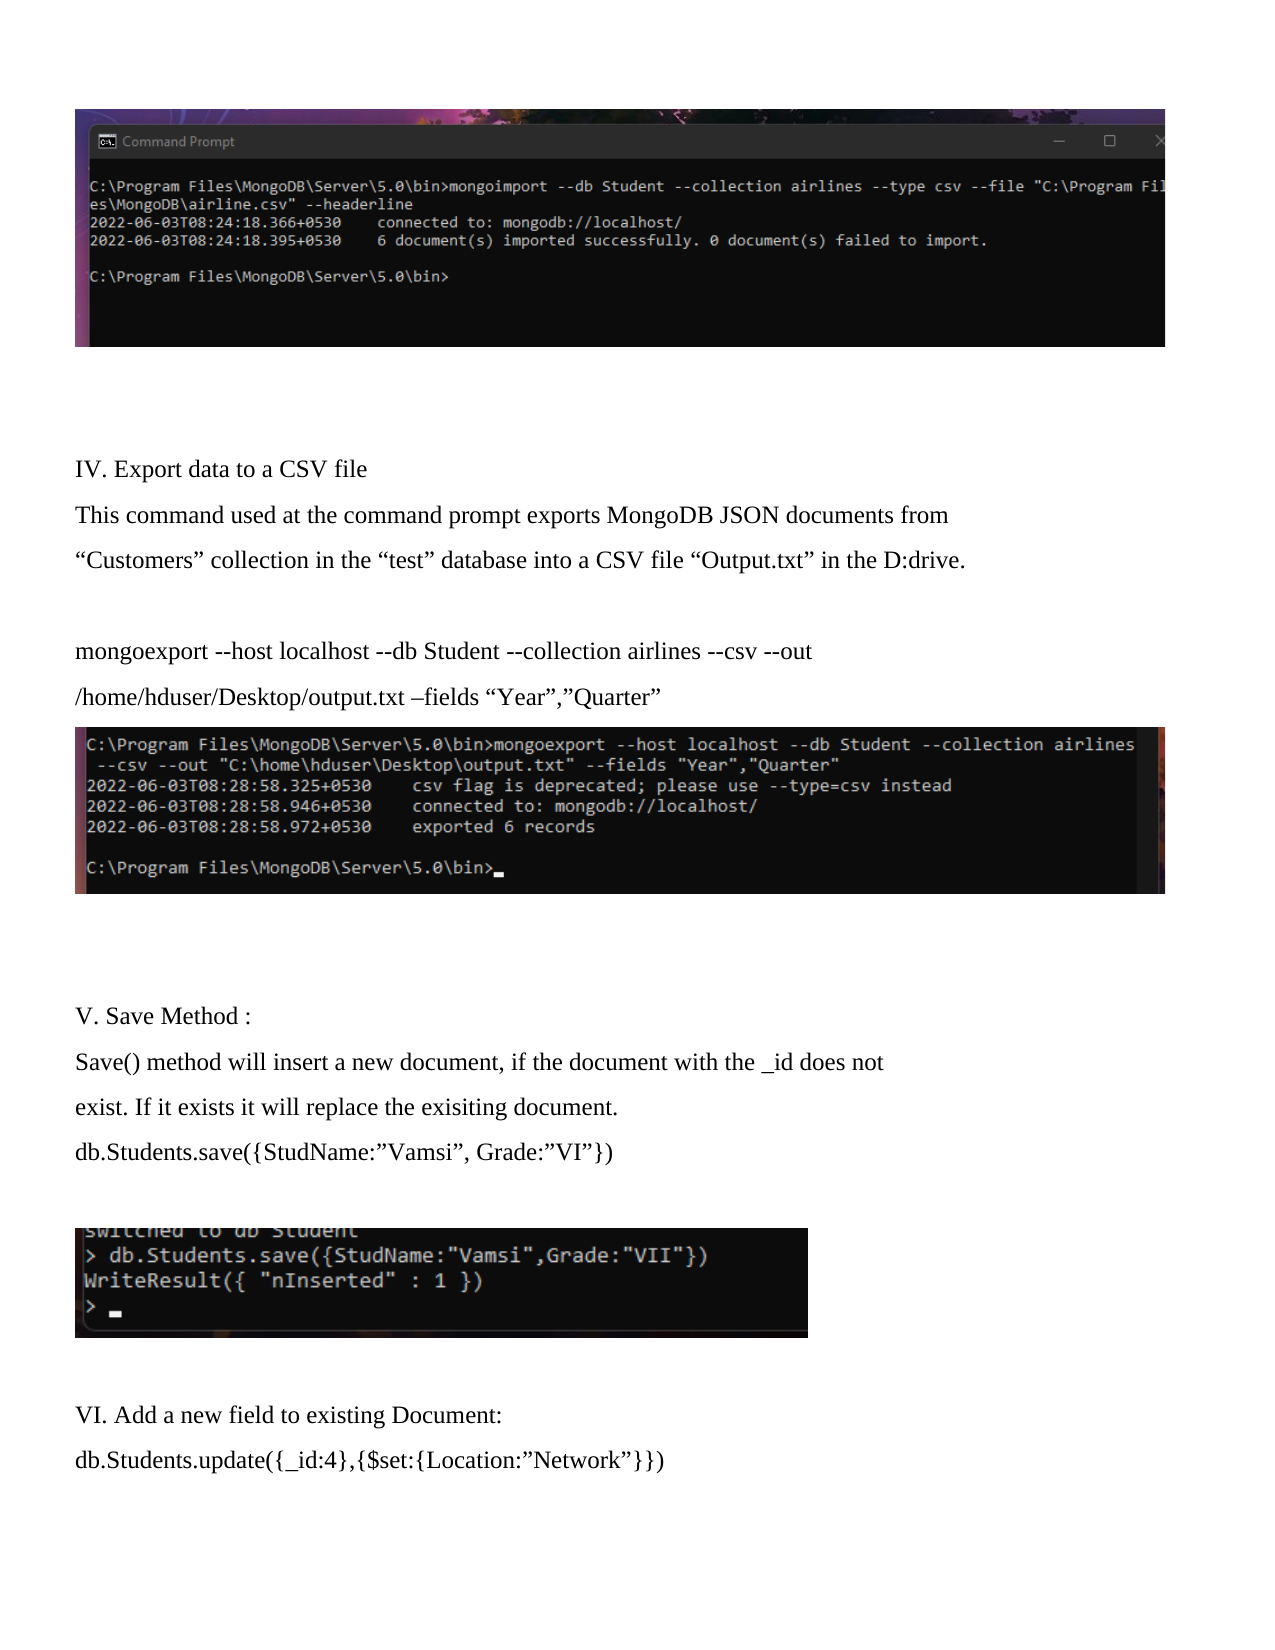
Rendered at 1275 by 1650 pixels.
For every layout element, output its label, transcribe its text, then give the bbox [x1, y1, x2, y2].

text “Customers” collection in the “test” database into a CSV file “Output.txt” in the D:drive. [75, 545, 1200, 574]
text Save() method will insert a new document, if the document with the _id does not [75, 1047, 1200, 1075]
picture [75, 1228, 808, 1338]
text IV. Export data to a CSV file [75, 454, 1200, 483]
text V. Save Method : [75, 1001, 1200, 1030]
text /home/hduser/Desktop/output.txt –fields “Year”,”Quarter” [75, 682, 1200, 710]
picture [75, 727, 1166, 894]
text This command used at the command prompt exports MongoDB JSON documents from [75, 500, 1200, 529]
picture [75, 109, 1166, 347]
text db.Students.save({StudName:”Vamsi”, Grade:”VI”}) [75, 1137, 1200, 1166]
text db.Students.update({_id:4},{$set:{Location:”Network”}}) [75, 1445, 1200, 1474]
text mongoexport --host localhost --db Student --collection airlines --csv --out [75, 636, 1200, 665]
text exist. If it exists it will replace the exisiting document. [75, 1092, 1200, 1121]
text VI. Add a new field to existing Document: [75, 1400, 1200, 1428]
